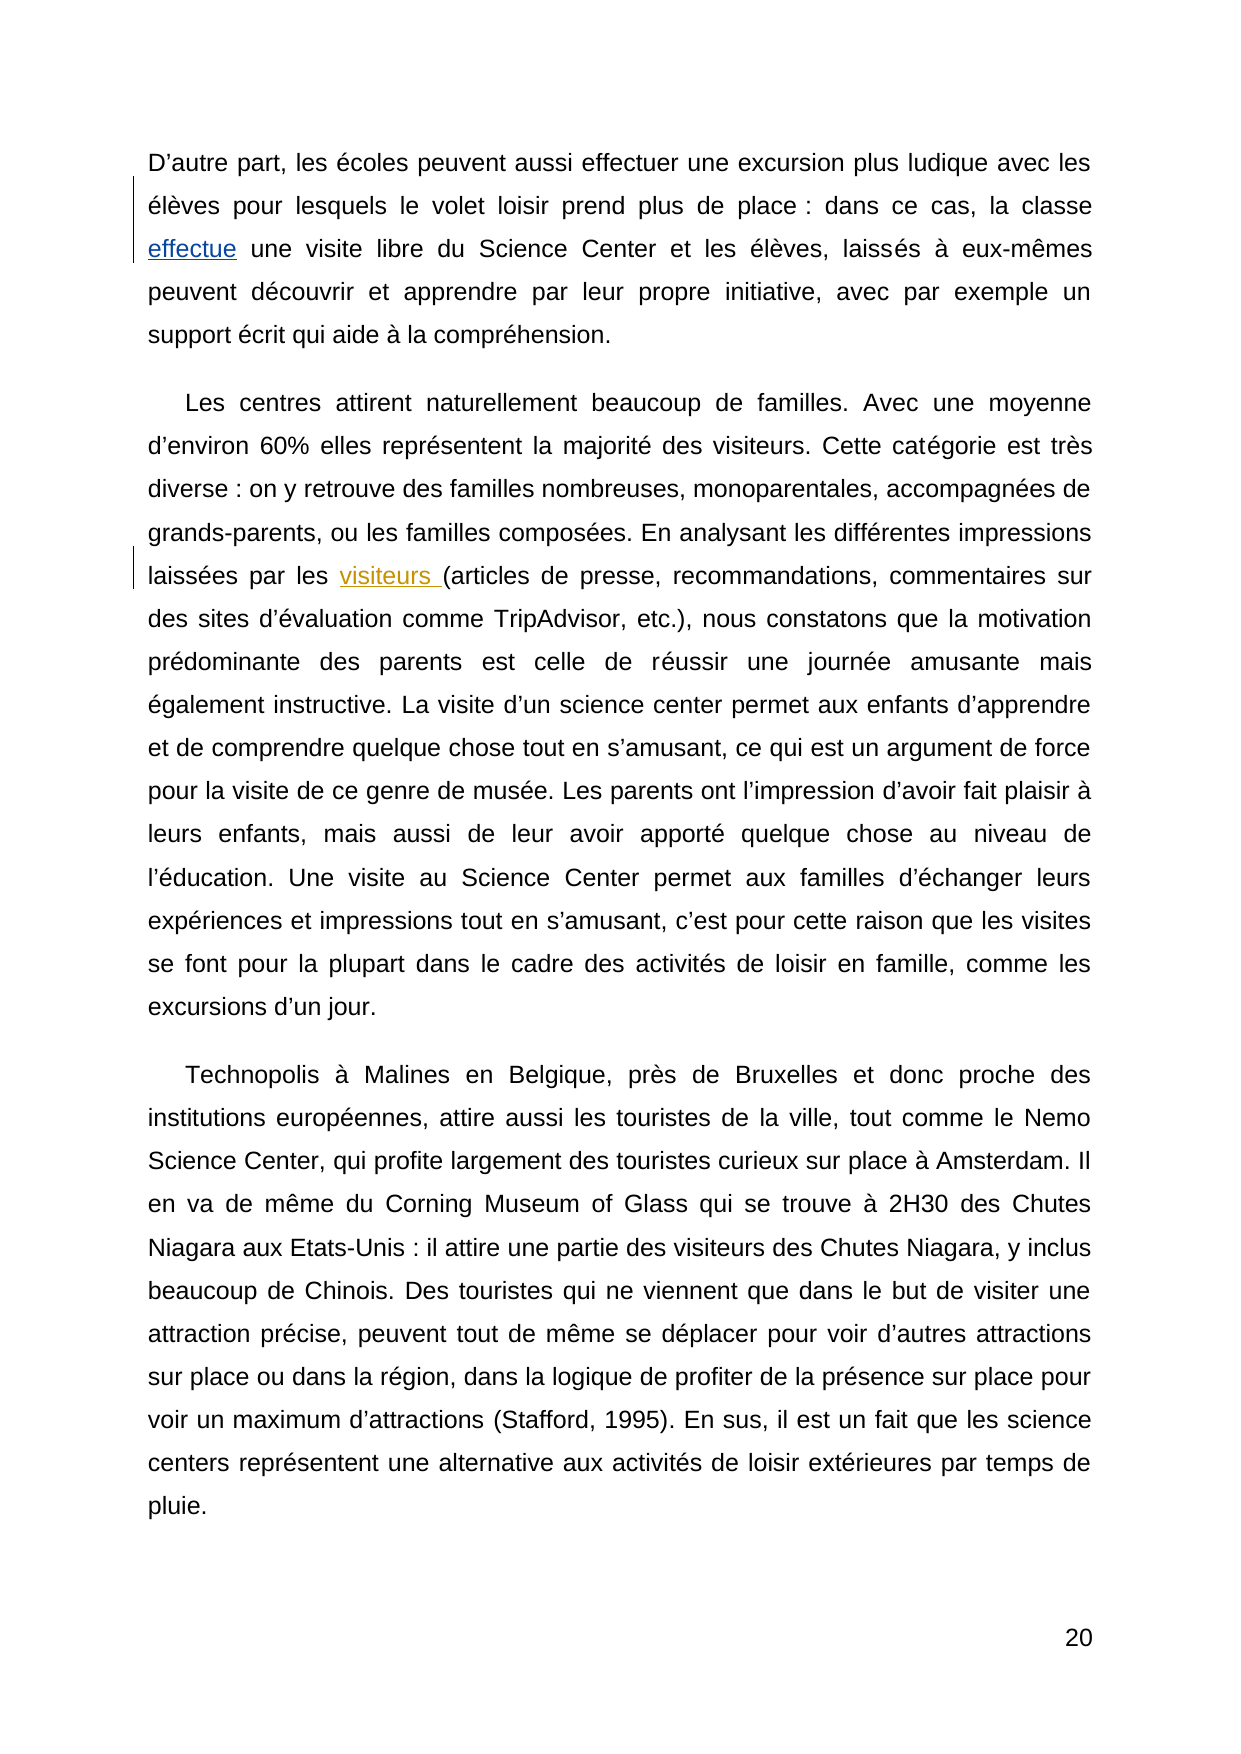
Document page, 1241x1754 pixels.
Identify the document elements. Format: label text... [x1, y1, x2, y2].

text Les centres attirent naturellement beaucoup de familles. Avec une moyenne d’environ 60% elles représentent la majorité des visiteurs. Cette catégorie est très diverse : on y retrouve des familles nombreuses, monoparentales, accompagnées de grands-parents, ou les familles composées. En analysant les différentes impressions laissées par les (articles de presse, recommandations, commentaires sur des sites d’évaluation comme TripAdvisor, etc.), nous constatons que la motivation prédominante des parents est celle de réussir une journée amusante mais également instructive. La visite d’un science center permet aux enfants d’apprendre et de comprendre quelque chose tout en s’amusant, ce qui est un argument de force pour la visite de ce genre de musée. Les parents ont l’impression d’avoir fait plaisir à leurs enfants, mais aussi de leur avoir apporté quelque chose au niveau de l’éducation. Une visite au Science Center permet aux familles d’échanger leurs expériences et impressions tout en s’amusant, c’est pour cette raison que les visites se font pour la plupart dans le cadre des activités de loisir en famille, comme les excursions d’un jour. [148, 388, 1093, 1021]
text Technopolis à Malines en Belgique, près de Bruxelles et donc proche des institutions européennes, attire aussi les touristes de la ville, tout comme le Nemo Science Center, qui profite largement des touristes curieux sur place à Amsterdam. Il en va de même du Corning Museum of Glass qui se trouve à 2H30 des Chutes Niagara aux Etats-Unis : il attire une partie des visiteurs des Chutes Niagara, y inclus beaucoup de Chinois. Des touristes qui ne viennent que dans le but de visiter une attraction précise, peuvent tout de même se déplacer pour voir d’autres attractions sur place ou dans la région, dans la logique de profiter de la présence sur place pour voir un maximum d’attractions. En sus, il est un fait que les science centers représentent une alternative aux activités de loisir extérieures par temps de pluie. [148, 1060, 1093, 1520]
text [148, 148, 1093, 349]
